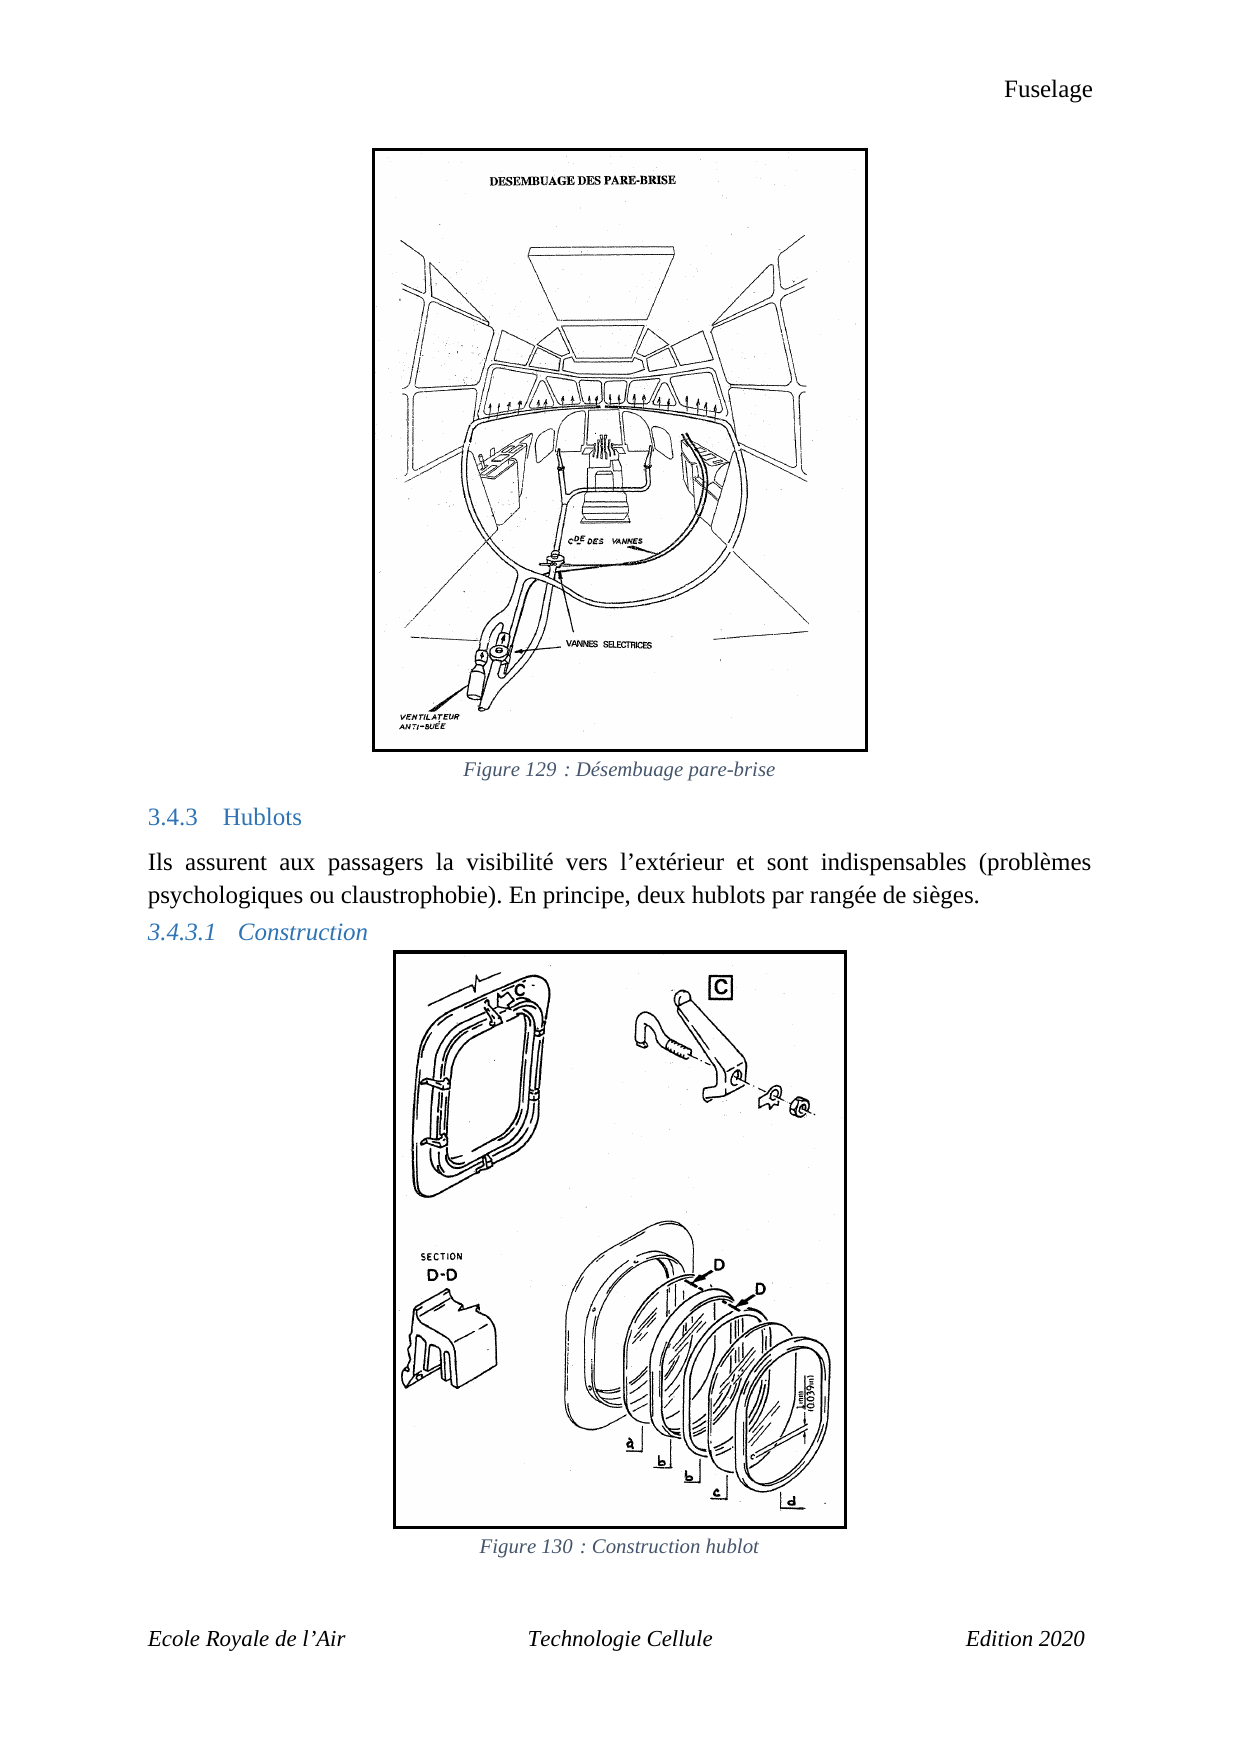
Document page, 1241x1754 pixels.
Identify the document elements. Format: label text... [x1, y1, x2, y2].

text Ils assurent aux passagers la visibilité vers l’extérieur et sont indispensables (problèmes psychologiques ou claustrophobie). En principe, deux hublots par rangée de sièges. [148, 847, 1093, 909]
subtitle Construction [148, 917, 1093, 946]
subtitle Hublots [148, 802, 1093, 830]
